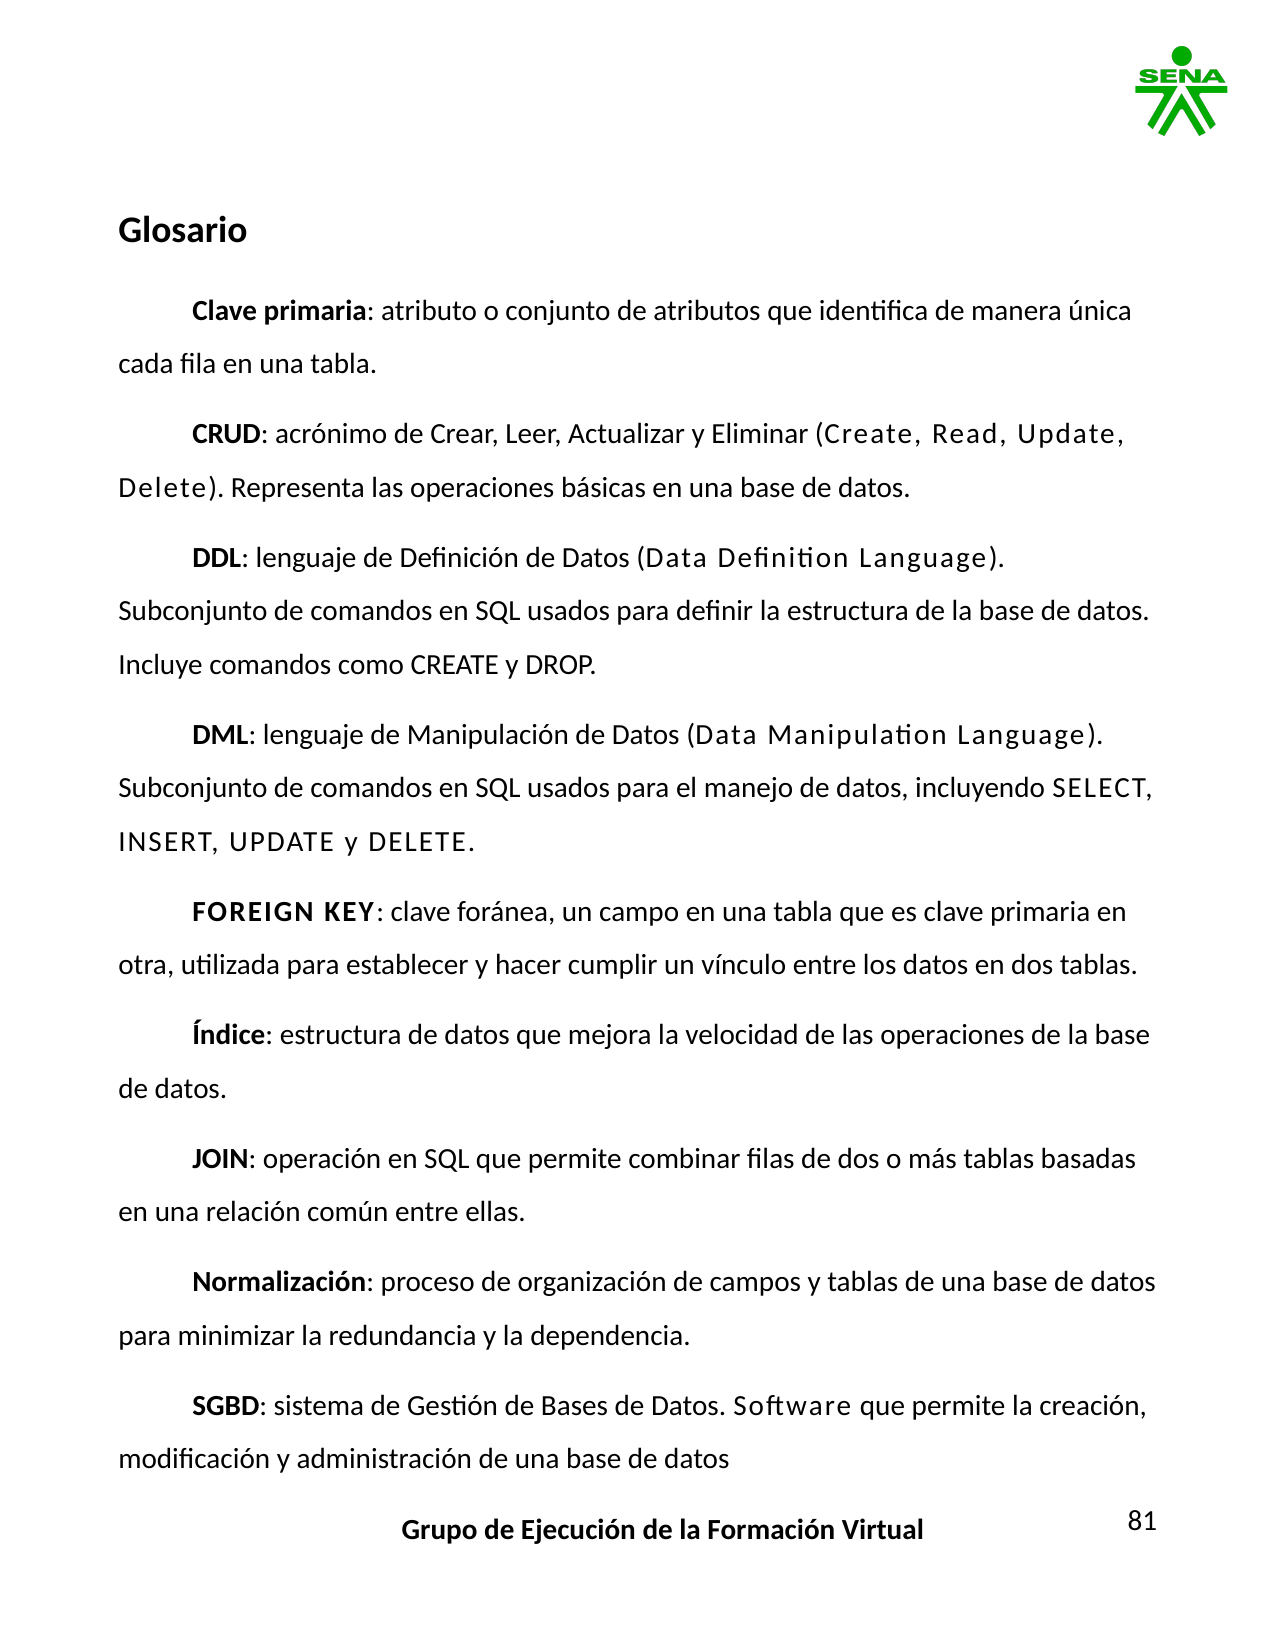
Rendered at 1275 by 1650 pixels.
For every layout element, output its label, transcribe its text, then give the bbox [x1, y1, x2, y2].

text Glosario [118, 206, 1157, 252]
text JOIN: operación en SQL que permite combinar filas de dos o más tablas basadas en una relación común entre ellas. [118, 1140, 1157, 1229]
text DML: lenguaje de Manipulación de Datos (Data Manipulation Language). Subconjunto de comandos en SQL usados para el manejo de datos, incluyendo SELECT, INSERT, UPDATE y DELETE. [118, 716, 1157, 858]
text SGBD: sistema de Gestión de Bases de Datos. Software que permite la creación, modificación y administración de una base de datos [118, 1387, 1157, 1476]
text FOREIGN KEY: clave foránea, un campo en una tabla que es clave primaria en otra, utilizada para establecer y hacer cumplir un vínculo entre los datos en dos tablas. [118, 893, 1157, 982]
picture [1135, 46, 1228, 136]
text Índice: estructura de datos que mejora la velocidad de las operaciones de la base de datos. [118, 1016, 1157, 1105]
text Clave primaria: atributo o conjunto de atributos que identifica de manera única cada fila en una tabla. [118, 292, 1157, 381]
text DDL: lenguaje de Definición de Datos (Data Definition Language). Subconjunto de comandos en SQL usados para definir la estructura de la base de datos. Incluye comandos como CREATE y DROP. [118, 539, 1157, 681]
text Normalización: proceso de organización de campos y tablas de una base de datos para minimizar la redundancia y la dependencia. [118, 1263, 1157, 1352]
text CRUD: acrónimo de Crear, Leer, Actualizar y Eliminar (Create, Read, Update, Delete). Representa las operaciones básicas en una base de datos. [118, 415, 1157, 504]
